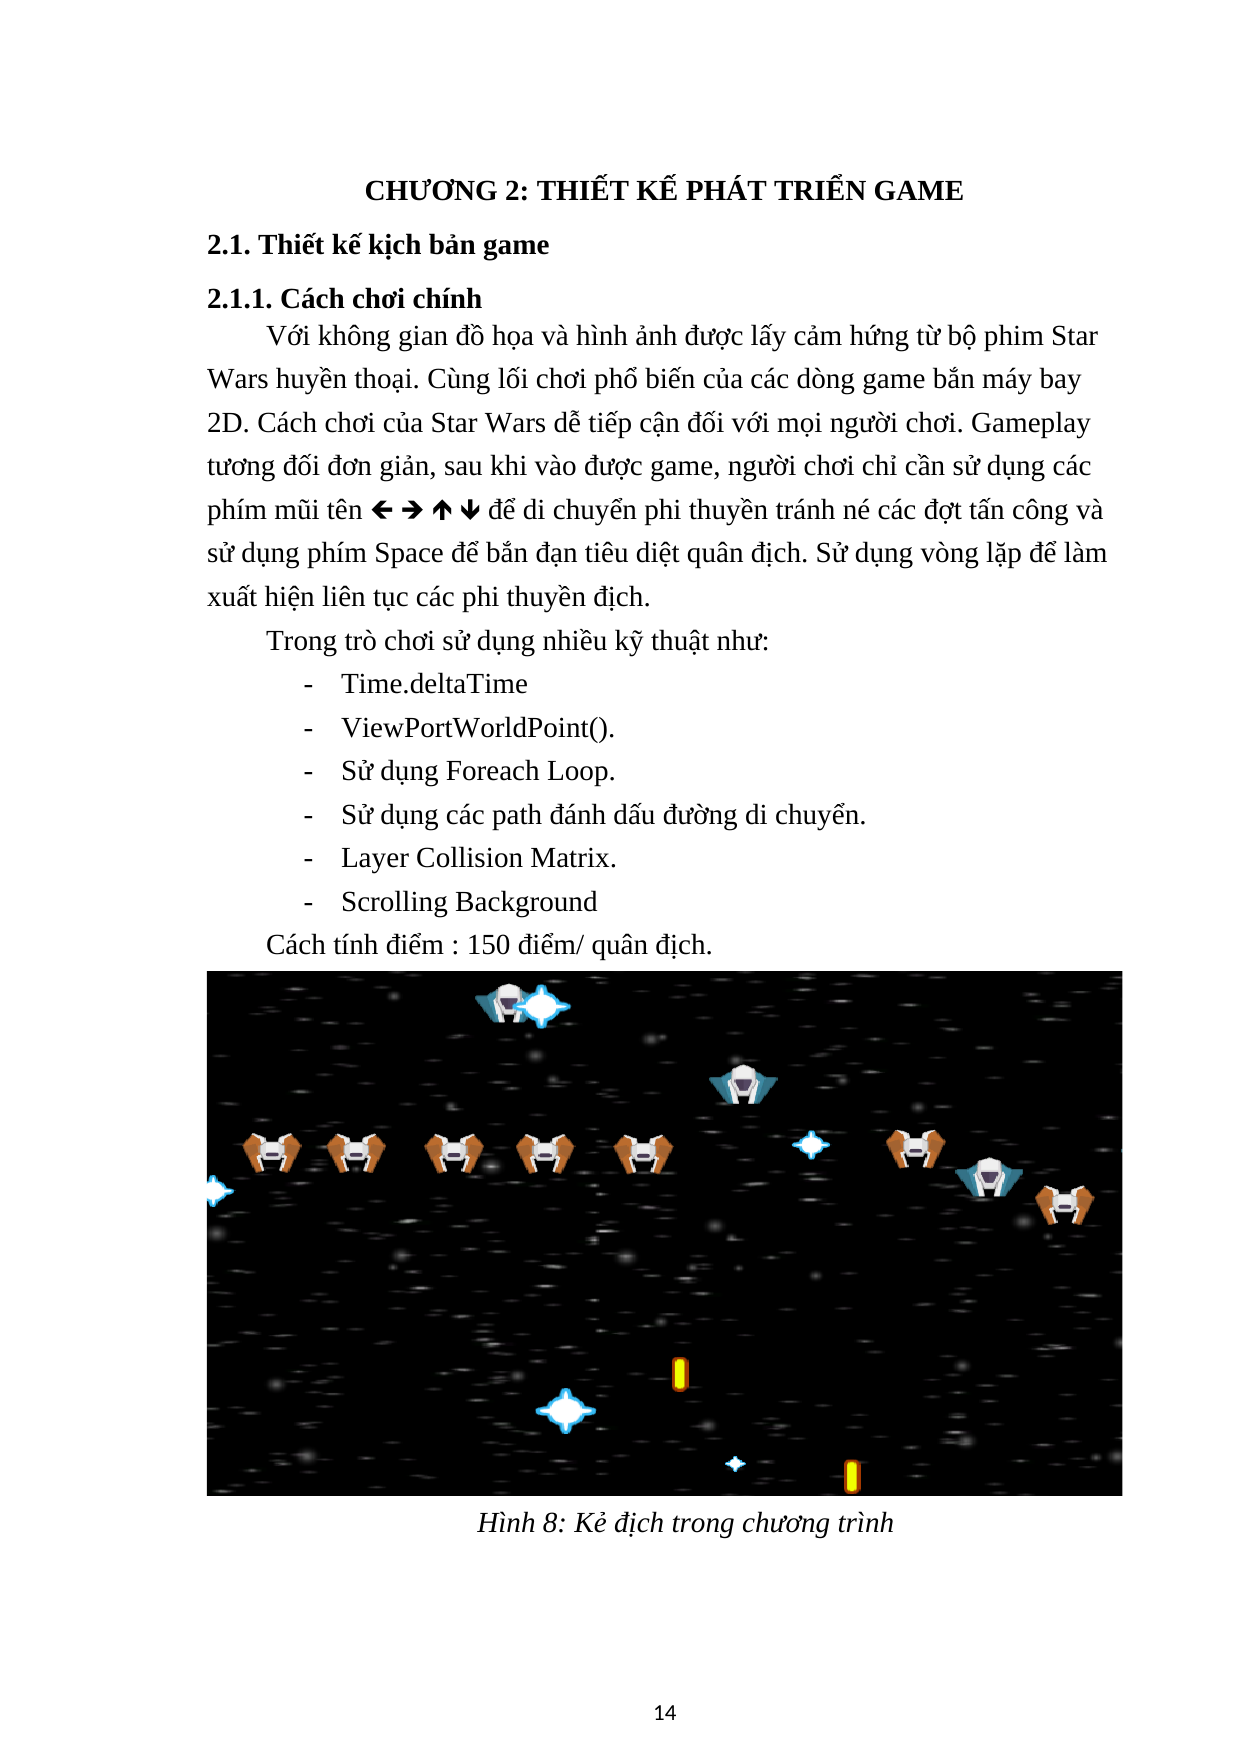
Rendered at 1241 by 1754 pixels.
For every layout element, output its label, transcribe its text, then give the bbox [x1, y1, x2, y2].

list Time.deltaTime [313, 666, 1122, 700]
text Trong trò chơi sử dụng nhiều kỹ thuật như: [207, 623, 1122, 656]
subtitle CHƯƠNG 2: THIẾT KẾ PHÁT TRIỂN GAME [207, 173, 1122, 206]
text Hình 8: Kẻ địch trong chương trình [207, 1505, 1122, 1538]
list Scrolling Background [313, 884, 1122, 917]
subtitle 2.1. Thiết kế kịch bản game [207, 227, 1122, 261]
list Sử dụng các path đánh dấu đường di chuyển. [313, 797, 1122, 830]
picture [206, 971, 1123, 1496]
text Với không gian đồ họa và hình ảnh được lấy cảm hứng từ bộ phim Star Wars huyền thoại. Cùng lối chơi phổ biến của các dòng game bắn máy bay 2D. Cách chơi của Star Wars dễ tiếp cận đối với mọi người chơi. Gameplay tương đối đơn giản, sau khi vào được game, người chơi chỉ cần sử dụng các phím mũi tên 🡸 🡺 🡹 🡻 để di chuyển phi thuyền tránh né các đợt tấn công và sử dụng phím Space để bắn đạn tiêu diệt quân địch. Sử dụng vòng lặp để làm xuất hiện liên tục các phi thuyền địch. [207, 318, 1122, 613]
list ViewPortWorldPoint(). [313, 710, 1122, 743]
subtitle 2.1.1. Cách chơi chính [207, 282, 1122, 315]
text Cách tính điểm : 150 điểm/ quân địch. [207, 927, 1122, 961]
list Layer Collision Matrix. [313, 840, 1122, 874]
list Sử dụng Foreach Loop. [313, 753, 1122, 787]
